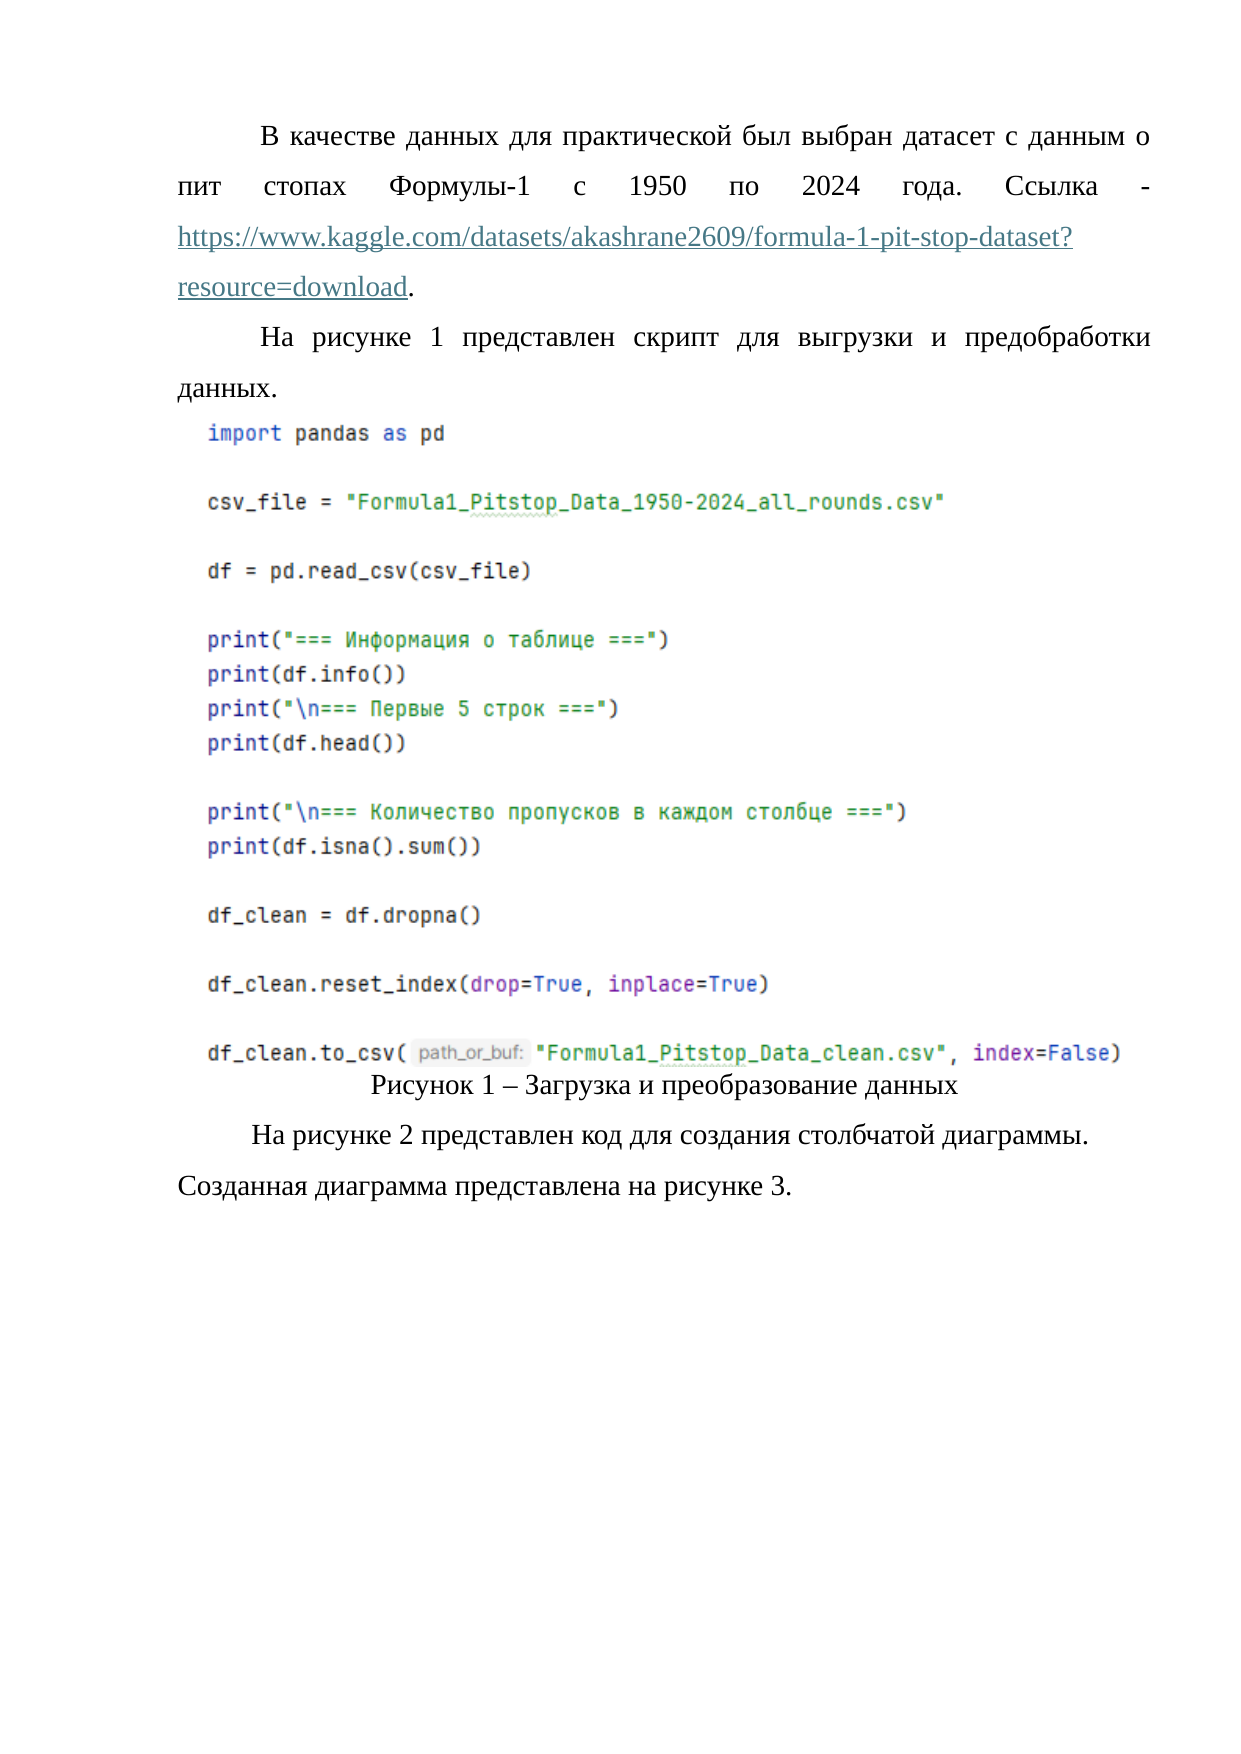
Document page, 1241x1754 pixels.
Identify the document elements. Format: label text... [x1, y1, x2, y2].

text Рисунок 1 – Загрузка и преобразование данных [177, 1067, 1152, 1101]
list В качестве данных для практической был выбран датасет с данным о пит стопах Формулы-1 с 1950 по 2024 года. Ссылка - https://www.kaggle.com/datasets/akashrane2609/formula-1-pit-stop-dataset?resource=download. [177, 118, 1152, 303]
text На рисунке 2 представлен код для создания столбчатой диаграммы. [177, 1117, 1152, 1151]
list На рисунке 1 представлен скрипт для выгрузки и предобработки данных. [177, 319, 1152, 403]
text Созданная диаграмма представлена на рисунке 3. [177, 1168, 1152, 1201]
picture [206, 420, 1123, 1067]
